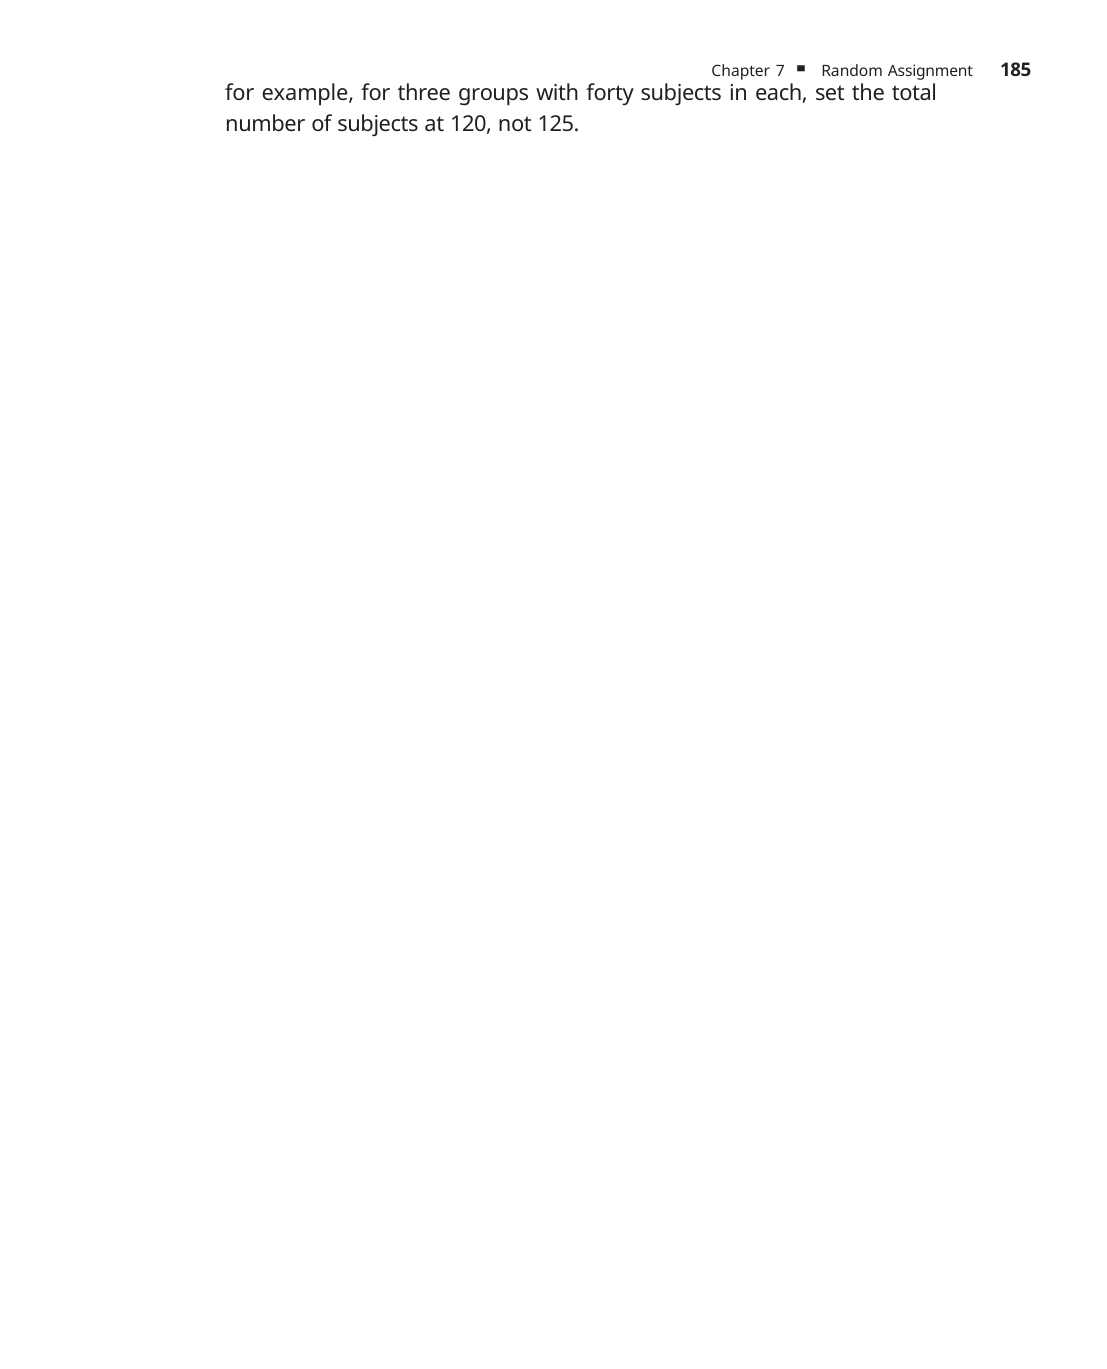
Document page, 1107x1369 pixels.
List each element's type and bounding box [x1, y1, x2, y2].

text [225, 77, 938, 138]
